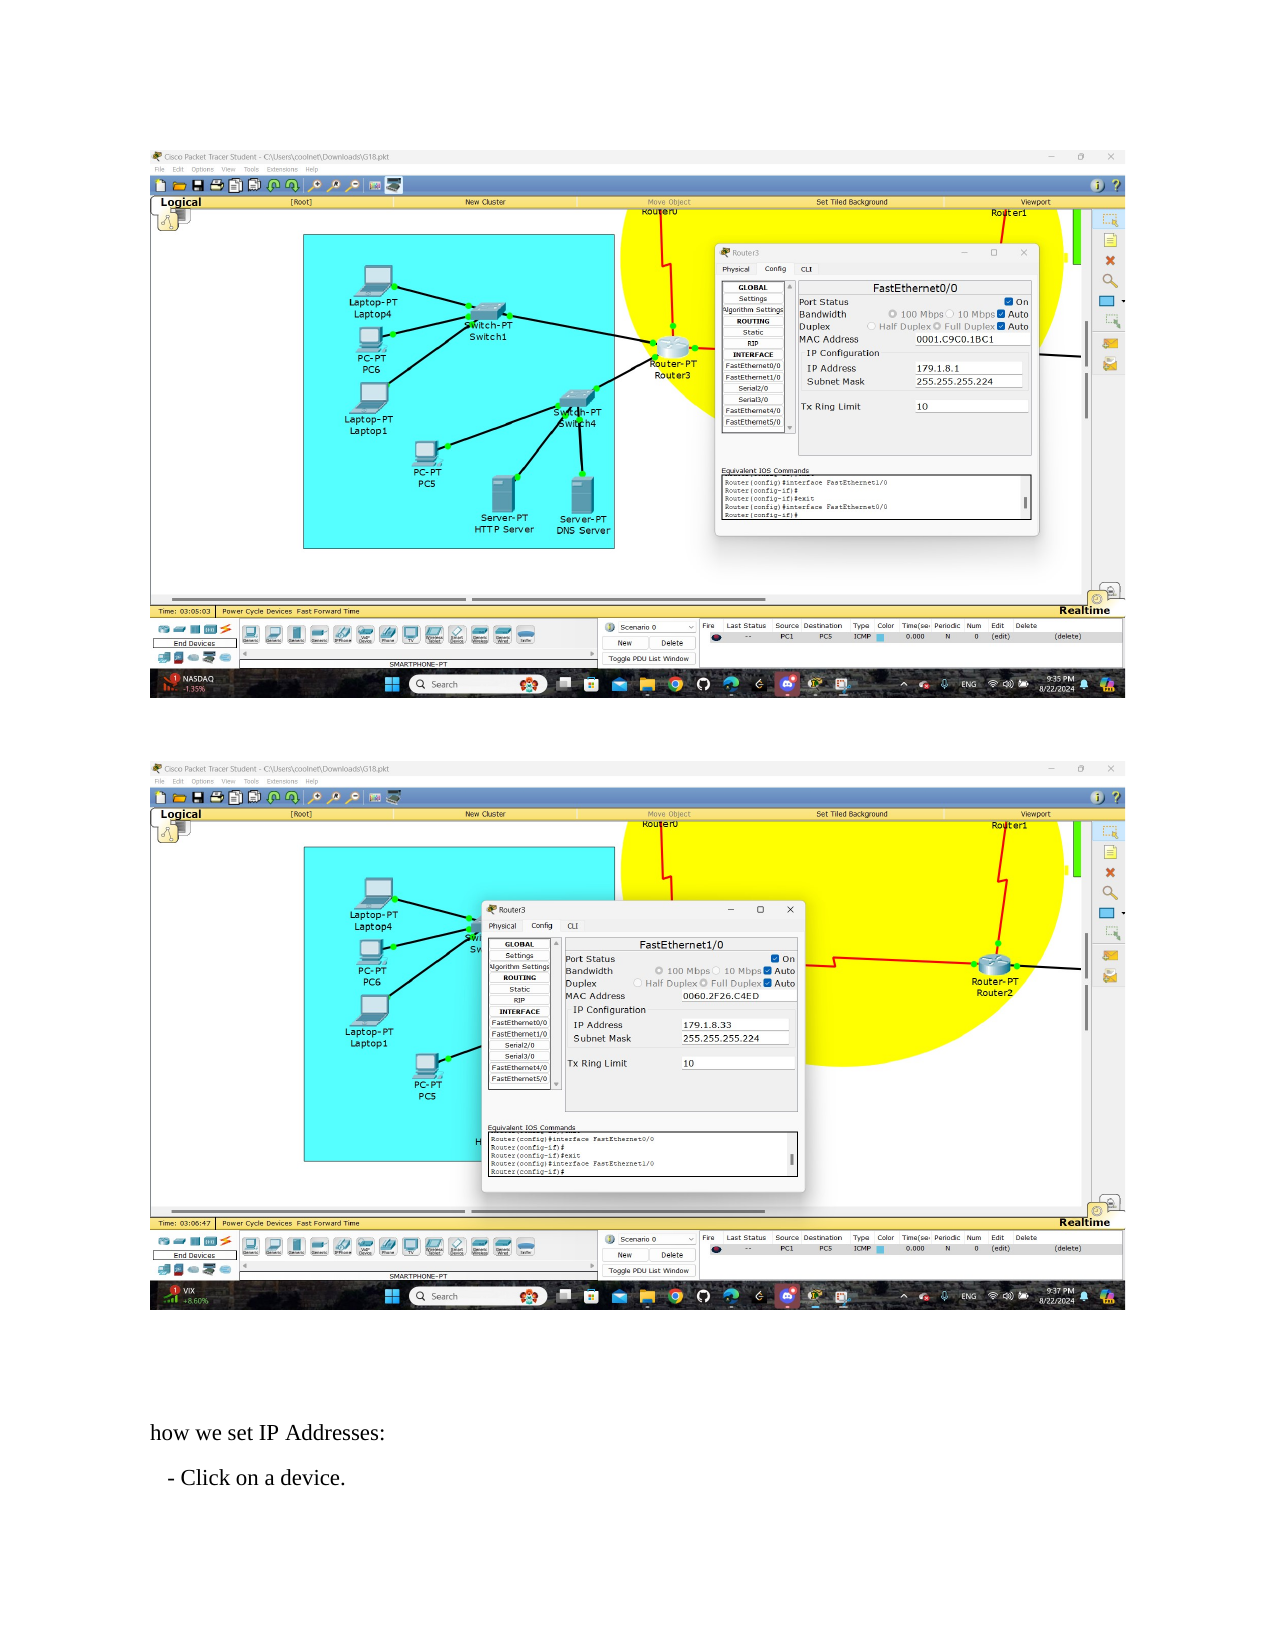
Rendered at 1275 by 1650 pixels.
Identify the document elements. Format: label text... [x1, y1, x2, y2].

text how we set IP Addresses: [150, 1419, 1125, 1445]
text - Click on a device. [150, 1464, 1125, 1490]
picture [150, 761, 1125, 1310]
picture [150, 150, 1125, 698]
